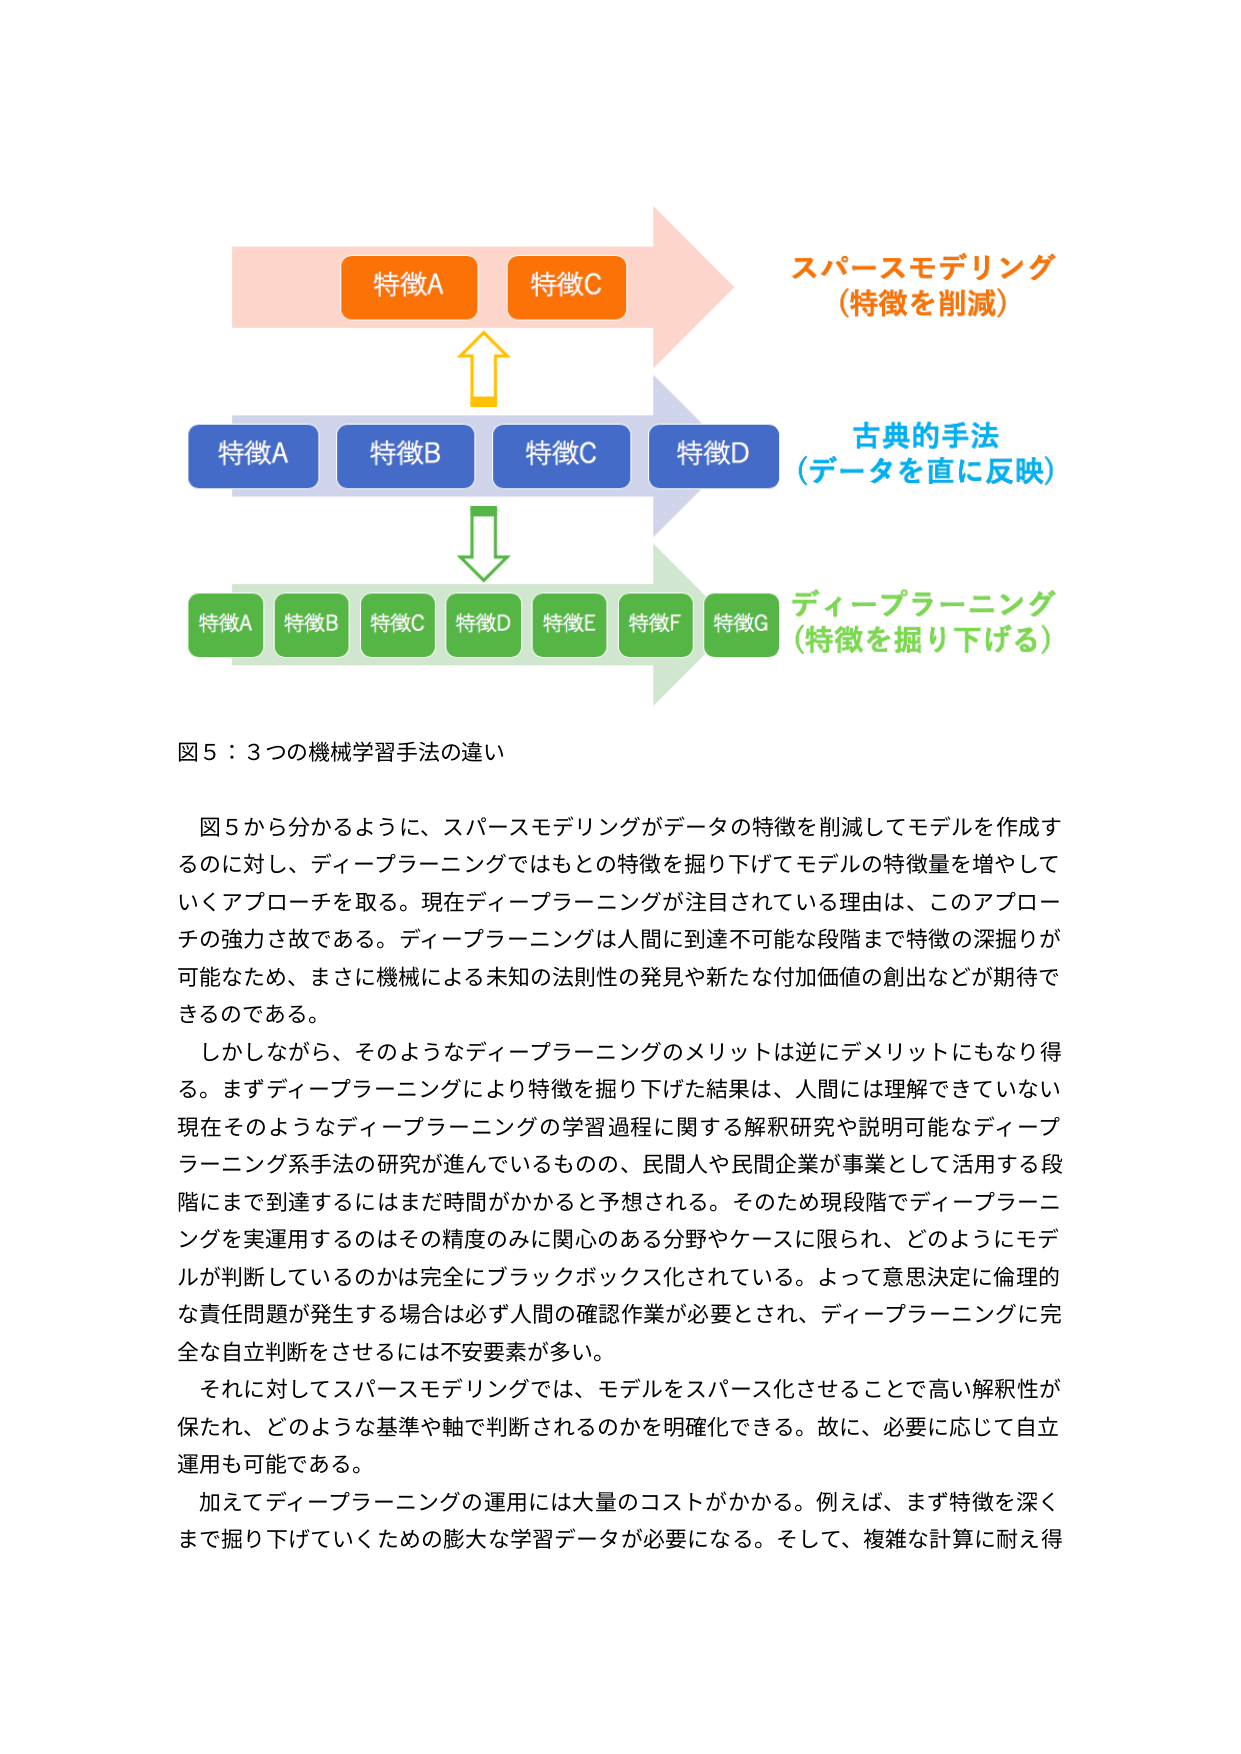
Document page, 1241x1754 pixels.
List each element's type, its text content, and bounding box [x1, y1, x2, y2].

text それに対してスパースモデリングでは、モデルをスパース化させることで高い解釈性が保たれ、どのような基準や軸で判断されるのかを明確化できる。故に、必要に応じて自立運用も可能である。 [177, 1369, 1063, 1482]
text しかしながら、そのようなディープラーニングのメリットは逆にデメリットにもなり得る。まずディープラーニングにより特徴を掘り下げた結果は、人間には理解できていない。現在そのようなディープラーニングの学習過程に関する解釈研究や説明可能なディープラーニング系手法の研究が進んでいるものの、民間人や民間企業が事業として活用する段階にまで到達するにはまだ時間がかかると予想される。そのため現段階でディープラーニングを実運用するのはその精度のみに関心のある分野やケースに限られ、どのようにモデルが判断しているのかは完全にブラックボックス化されている。よって意思決定に倫理的な責任問題が発生する場合は必ず人間の確認作業が必要とされ、ディープラーニングに完全な自立判断をさせるには不安要素が多い。 [177, 1032, 1063, 1369]
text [177, 1482, 1063, 1557]
text 図５から分かるように、スパースモデリングがデータの特徴を削減してモデルを作成するのに対し、ディープラーニングではもとの特徴を掘り下げてモデルの特徴量を増やしていくアプローチを取る。現在ディープラーニングが注目されている理由は、このアプローチの強力さ故である。ディープラーニングは人間に到達不可能な段階まで特徴の深掘りが可能なため、まさに機械による未知の法則性の発見や新たな付加価値の創出などが期待できるのである。 [177, 807, 1063, 1032]
text 図５：３つの機械学習手法の違い [177, 732, 1063, 769]
picture [177, 206, 1063, 706]
